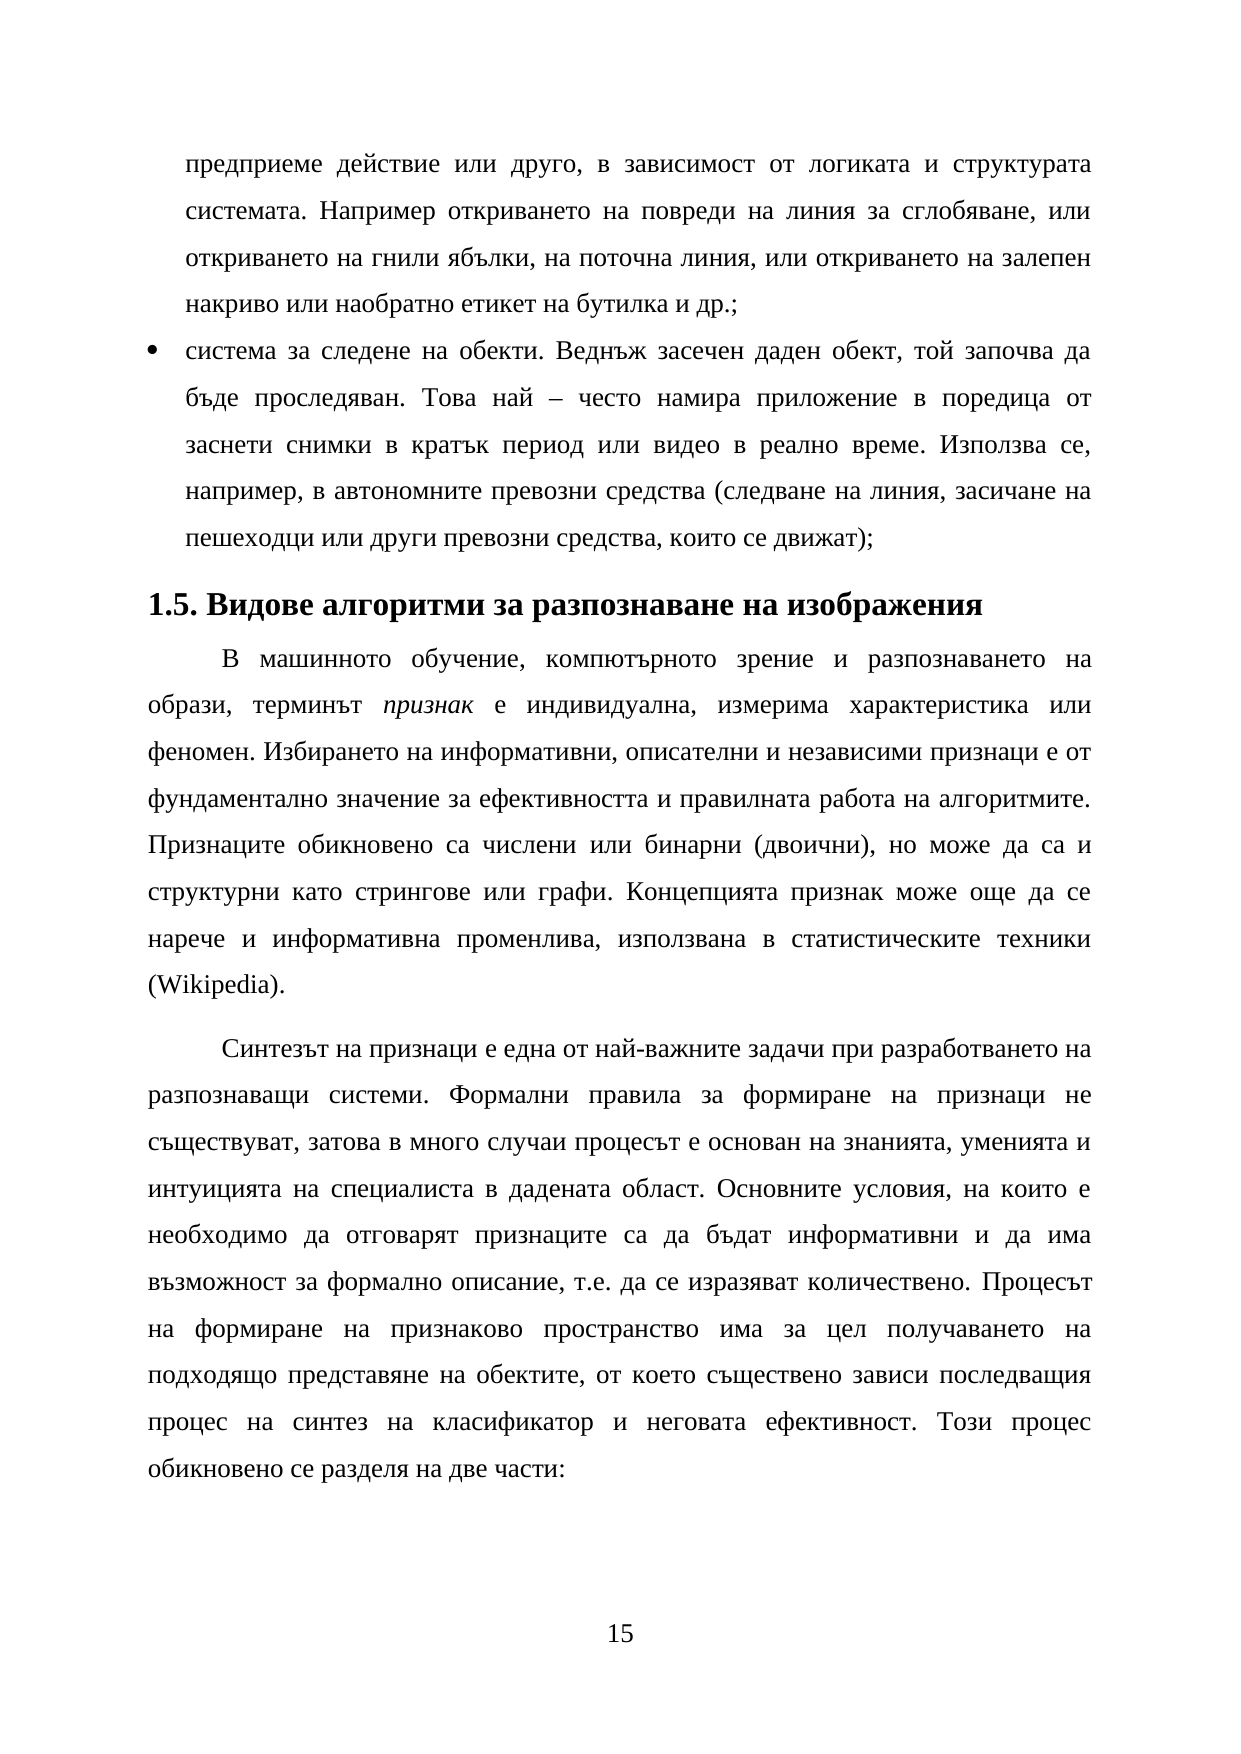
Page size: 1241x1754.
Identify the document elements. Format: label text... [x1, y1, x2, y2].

subtitle Видове алгоритми за разпознаване на изображения [148, 584, 1093, 623]
text Синтезът на признаци е една от най-важните задачи при разработването на разпознаващи системи. Формални правила за формиране на признаци не съществуват, затова в много случаи процесът е основан на знанията, уменията и интуицията на специалиста в дадената област. Основните условия, на които е необходимо да отговарят признаците са да бъдат информативни и да има възможност за формално описание, т.е. да се изразяват количествено. Процесът на формиране на признаково пространство има за цел получаването на подходящо представяне на обектите, от което съществено зависи последващия процес на синтез на класификатор и неговата ефективност. Този процес обикновено се разделя на две части: [148, 1032, 1093, 1483]
list система за следене на обекти. Веднъж засечен даден обект, той започва да бъде проследяван. Това най – често намира приложение в поредица от заснети снимки в кратък период или видео в реално време. Използва се, например, в автономните превозни средства (следване на линия, засичане на пешеходци или други превозни средства, които се движат); [148, 334, 1093, 552]
text В машинното обучение, компютърното зрение и разпознаването на образи, терминът признак е индивидуална, измерима характеристика или феномен. Избирането на информативни, описателни и независими признаци е от фундаментално значение за ефективността и правилната работа на алгоритмите. Признаците обикновено са числени или бинарни (двоични), но може да са и структурни като стрингове или графи. Концепцията признак може още да се нарече и информативна променлива, използвана в статистическите техники. [148, 642, 1093, 1000]
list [148, 148, 1093, 319]
